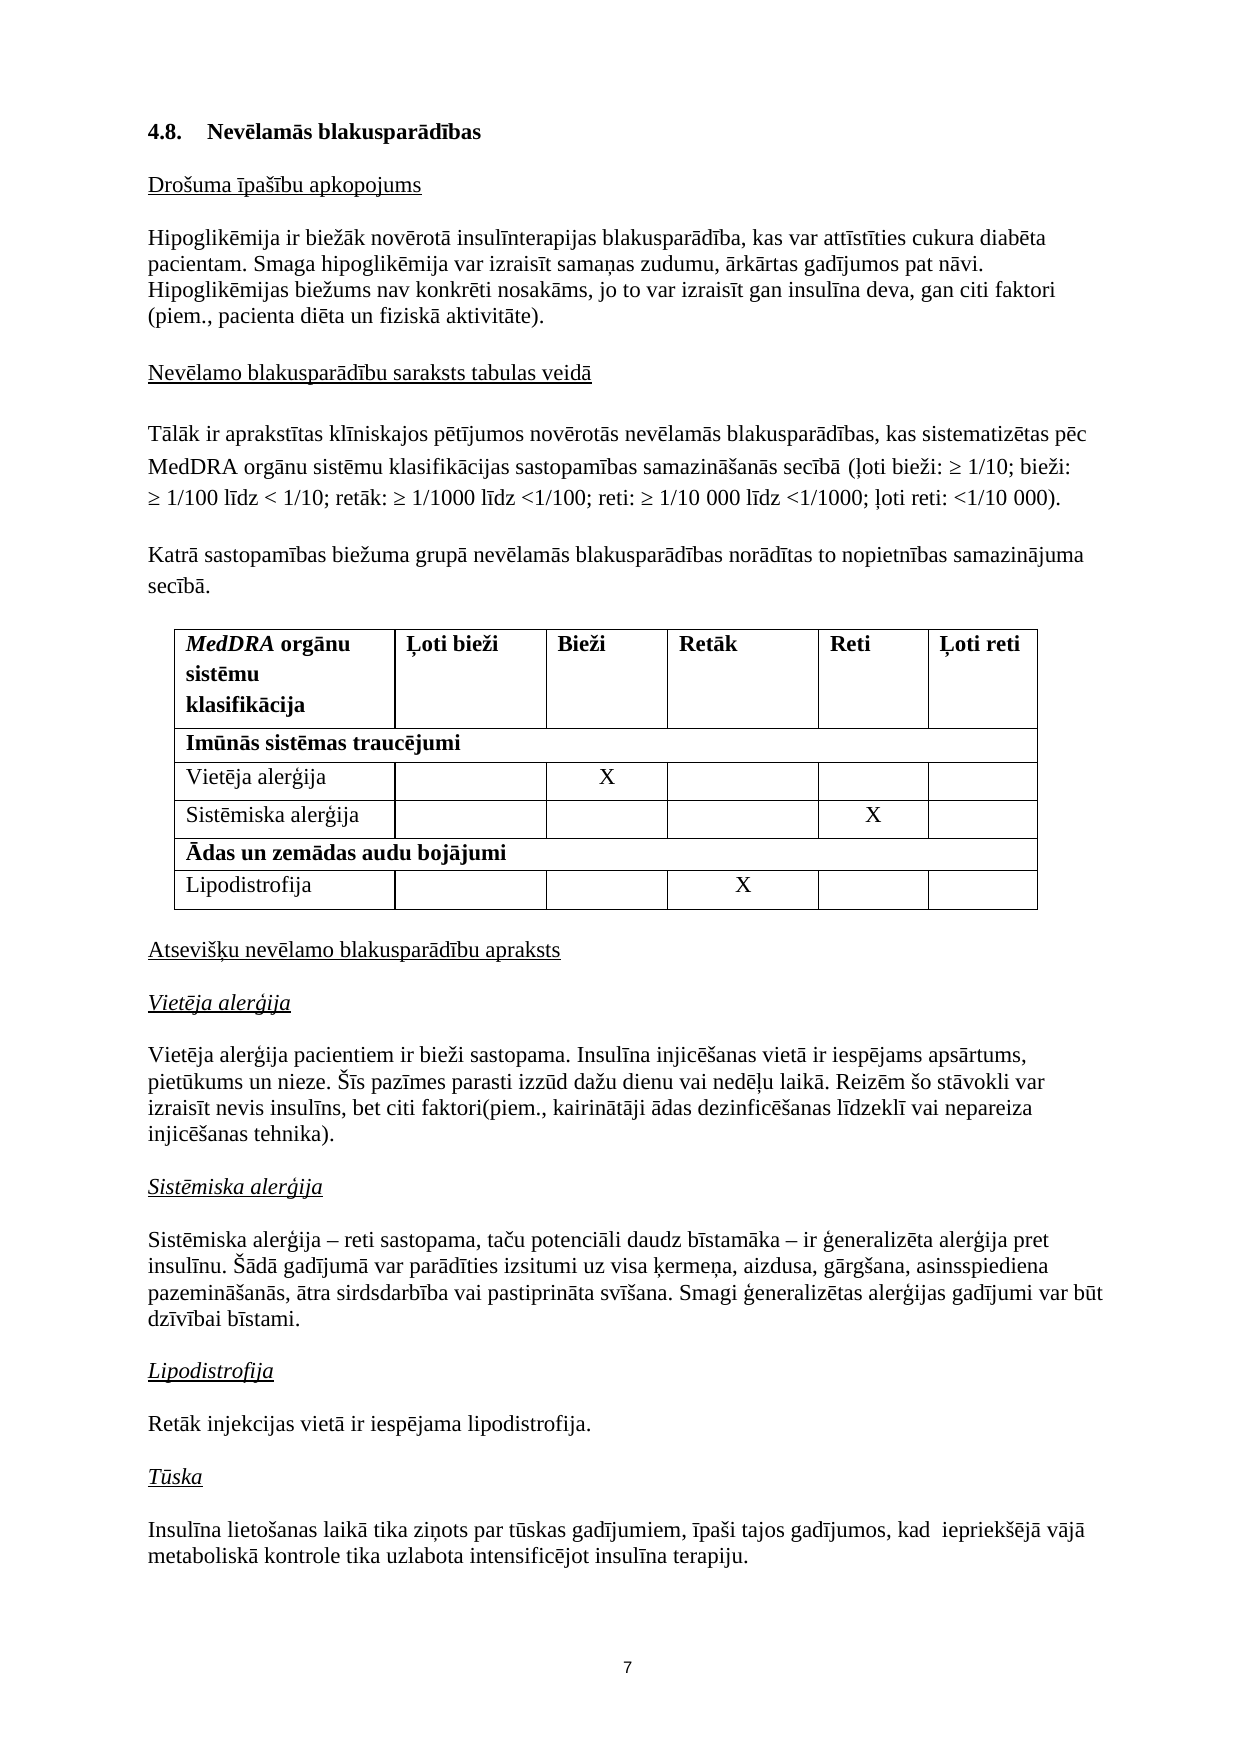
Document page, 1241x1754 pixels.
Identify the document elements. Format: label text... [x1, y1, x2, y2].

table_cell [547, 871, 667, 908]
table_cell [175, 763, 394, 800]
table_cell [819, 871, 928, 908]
text Katrā sastopamības biežuma grupā nevēlamās blakusparādības norādītas to nopietnības samazinājuma secībā. [148, 541, 1107, 598]
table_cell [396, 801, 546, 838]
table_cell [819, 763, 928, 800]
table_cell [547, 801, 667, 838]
text Nevēlamo blakusparādību saraksts tabulas veidā [148, 359, 1107, 386]
text Atsevišķu nevēlamo blakusparādību apraksts [148, 936, 1107, 962]
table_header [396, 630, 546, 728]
text Sistēmiska alerģija – reti sastopama, taču potenciāli daudz bīstamāka – ir ģeneralizēta alerģija pret insulīnu. Šādā gadījumā var parādīties izsitumi uz visa ķermeņa, aizdusa, gārgšana, asinsspiediena pazemināšanās, ātra sirdsdarbība vai pastiprināta svīšana. Smagi ģeneralizētas alerģijas gadījumi var būt dzīvībai bīstami. [148, 1226, 1107, 1331]
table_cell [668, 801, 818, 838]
text Vietēja alerģija [148, 989, 1107, 1015]
text Tūska [148, 1463, 1106, 1489]
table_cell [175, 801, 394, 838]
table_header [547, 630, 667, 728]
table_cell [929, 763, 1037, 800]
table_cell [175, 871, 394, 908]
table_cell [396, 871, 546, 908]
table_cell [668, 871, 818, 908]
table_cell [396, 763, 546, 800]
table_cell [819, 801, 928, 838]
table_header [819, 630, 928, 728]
text Retāk injekcijas vietā ir iespējama lipodistrofija. [148, 1410, 1106, 1437]
text Tālāk ir aprakstītas klīniskajos pētījumos novērotās nevēlamās blakusparādības, kas sistematizētas pēc MedDRA orgānu sistēmu klasifikācijas sastopamības samazināšanās secībā (ļoti bieži: ≥ 1/10; bieži: ≥ 1/100 līdz < 1/10; retāk: ≥ 1/1000 līdz <1/100; reti: ≥ 1/10 000 līdz <1/1000; ļoti reti: <1/10 000). [148, 421, 1107, 511]
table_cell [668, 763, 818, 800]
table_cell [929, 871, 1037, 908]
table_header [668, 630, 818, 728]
text Lipodistrofija [148, 1358, 1106, 1384]
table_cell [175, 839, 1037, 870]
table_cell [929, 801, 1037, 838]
text Sistēmiska alerģija [148, 1173, 1107, 1199]
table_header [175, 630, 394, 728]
text Hipoglikēmija ir biežāk novērotā insulīnterapijas blakusparādība, kas var attīstīties cukura diabēta pacientam. Smaga hipoglikēmija var izraisīt samaņas zudumu, ārkārtas gadījumos pat nāvi. Hipoglikēmijas biežums nav konkrēti nosakāms, jo to var izraisīt gan insulīna deva, gan citi faktori (piem., pacienta diēta un fiziskā aktivitāte). [148, 223, 1107, 329]
text 4.8. Nevēlamās blakusparādības [148, 118, 1107, 144]
text Vietēja alerģija pacientiem ir bieži sastopama. Insulīna injicēšanas vietā ir iespējams apsārtums, pietūkums un nieze. Šīs pazīmes parasti izzūd dažu dienu vai nedēļu laikā. Reizēm šo stāvokli var izraisīt nevis insulīns, bet citi faktori(piem., kairinātāji ādas dezinficēšanas līdzeklī vai nepareiza injicēšanas tehnika). [148, 1041, 1107, 1147]
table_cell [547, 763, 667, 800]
text Insulīna lietošanas laikā tika ziņots par tūskas gadījumiem, īpaši tajos gadījumos, kad iepriekšējā vājā metaboliskā kontrole tika uzlabota intensificējot insulīna terapiju. [148, 1516, 1106, 1568]
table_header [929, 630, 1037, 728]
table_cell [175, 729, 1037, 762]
text Drošuma īpašību apkopojums [148, 171, 1107, 197]
